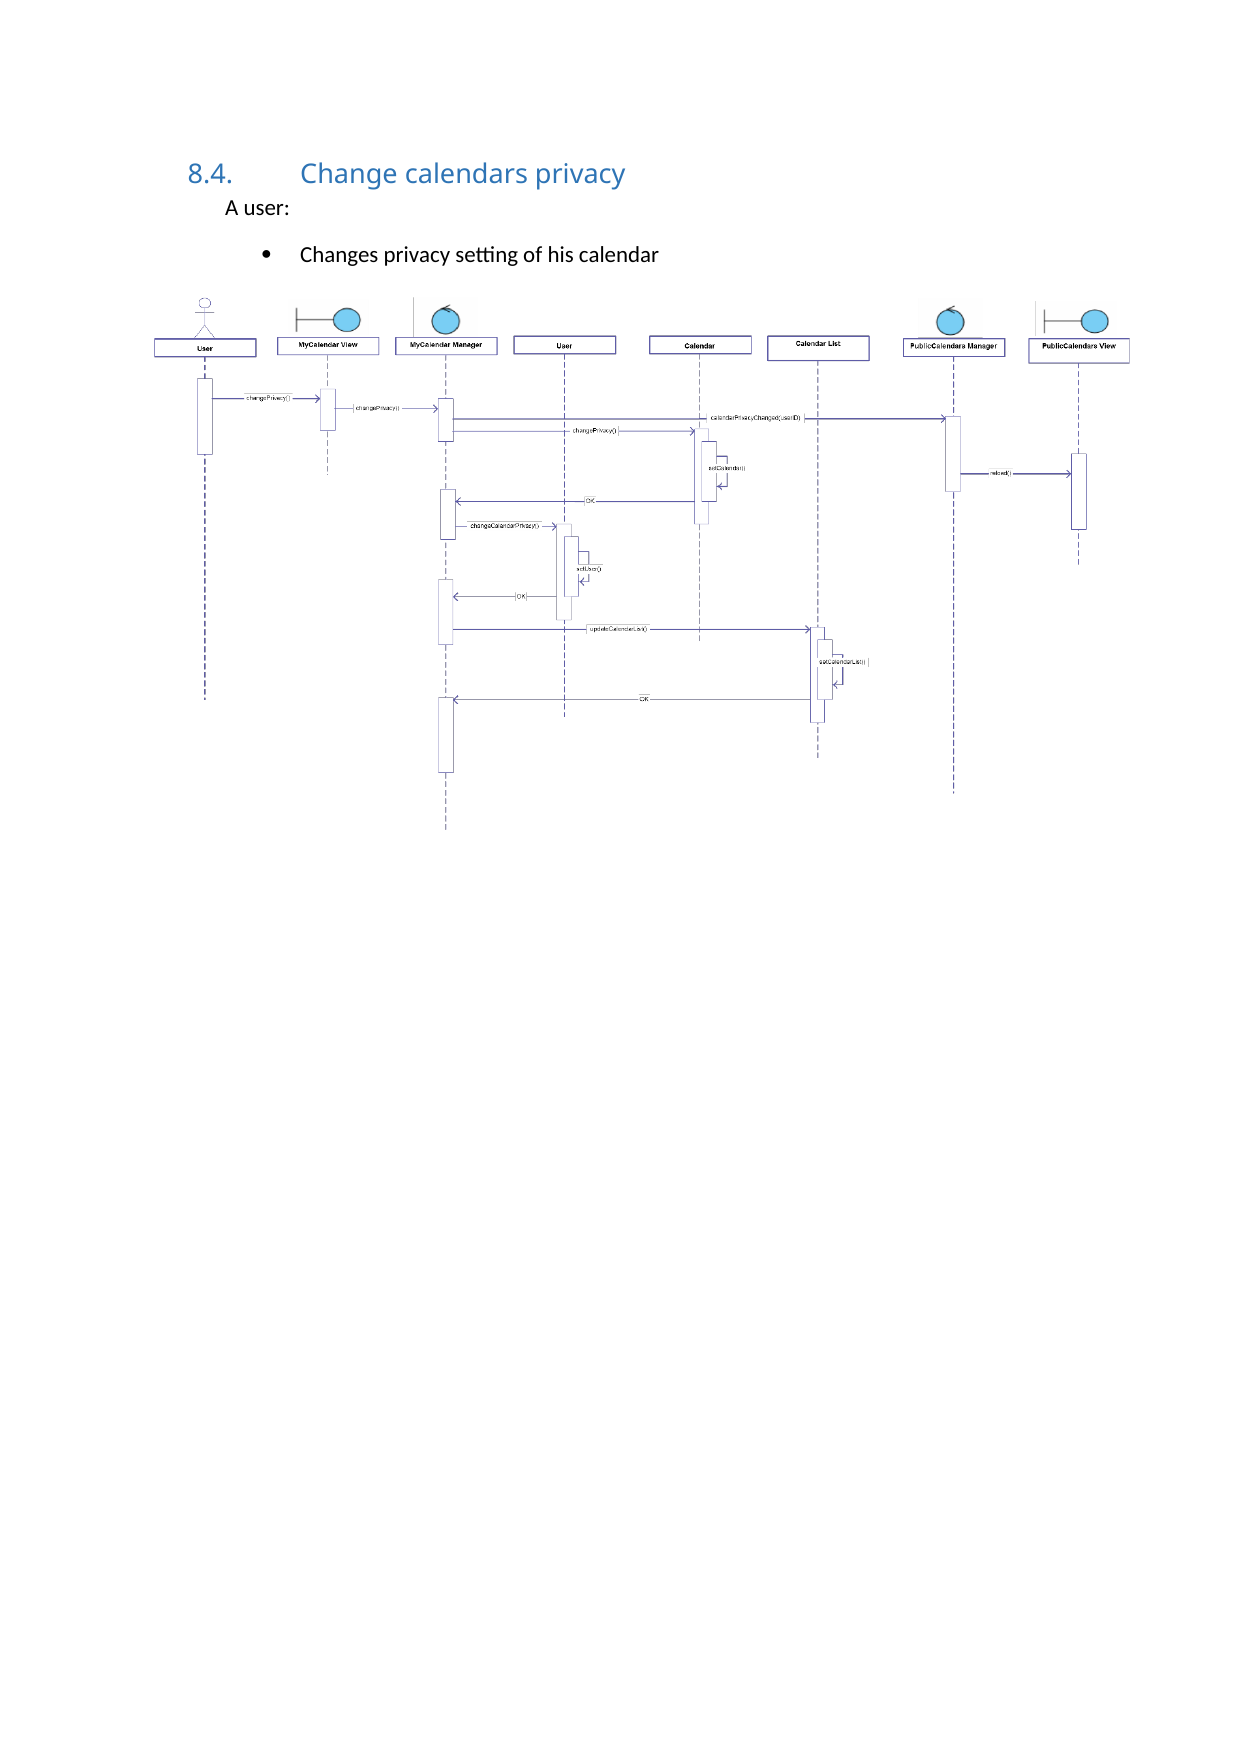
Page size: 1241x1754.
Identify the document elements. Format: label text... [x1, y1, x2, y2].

list Changes privacy setting of his calendar [262, 240, 1090, 268]
picture [150, 293, 1132, 836]
subtitle Change calendars privacy [187, 154, 1090, 191]
text A user: [150, 193, 1090, 221]
